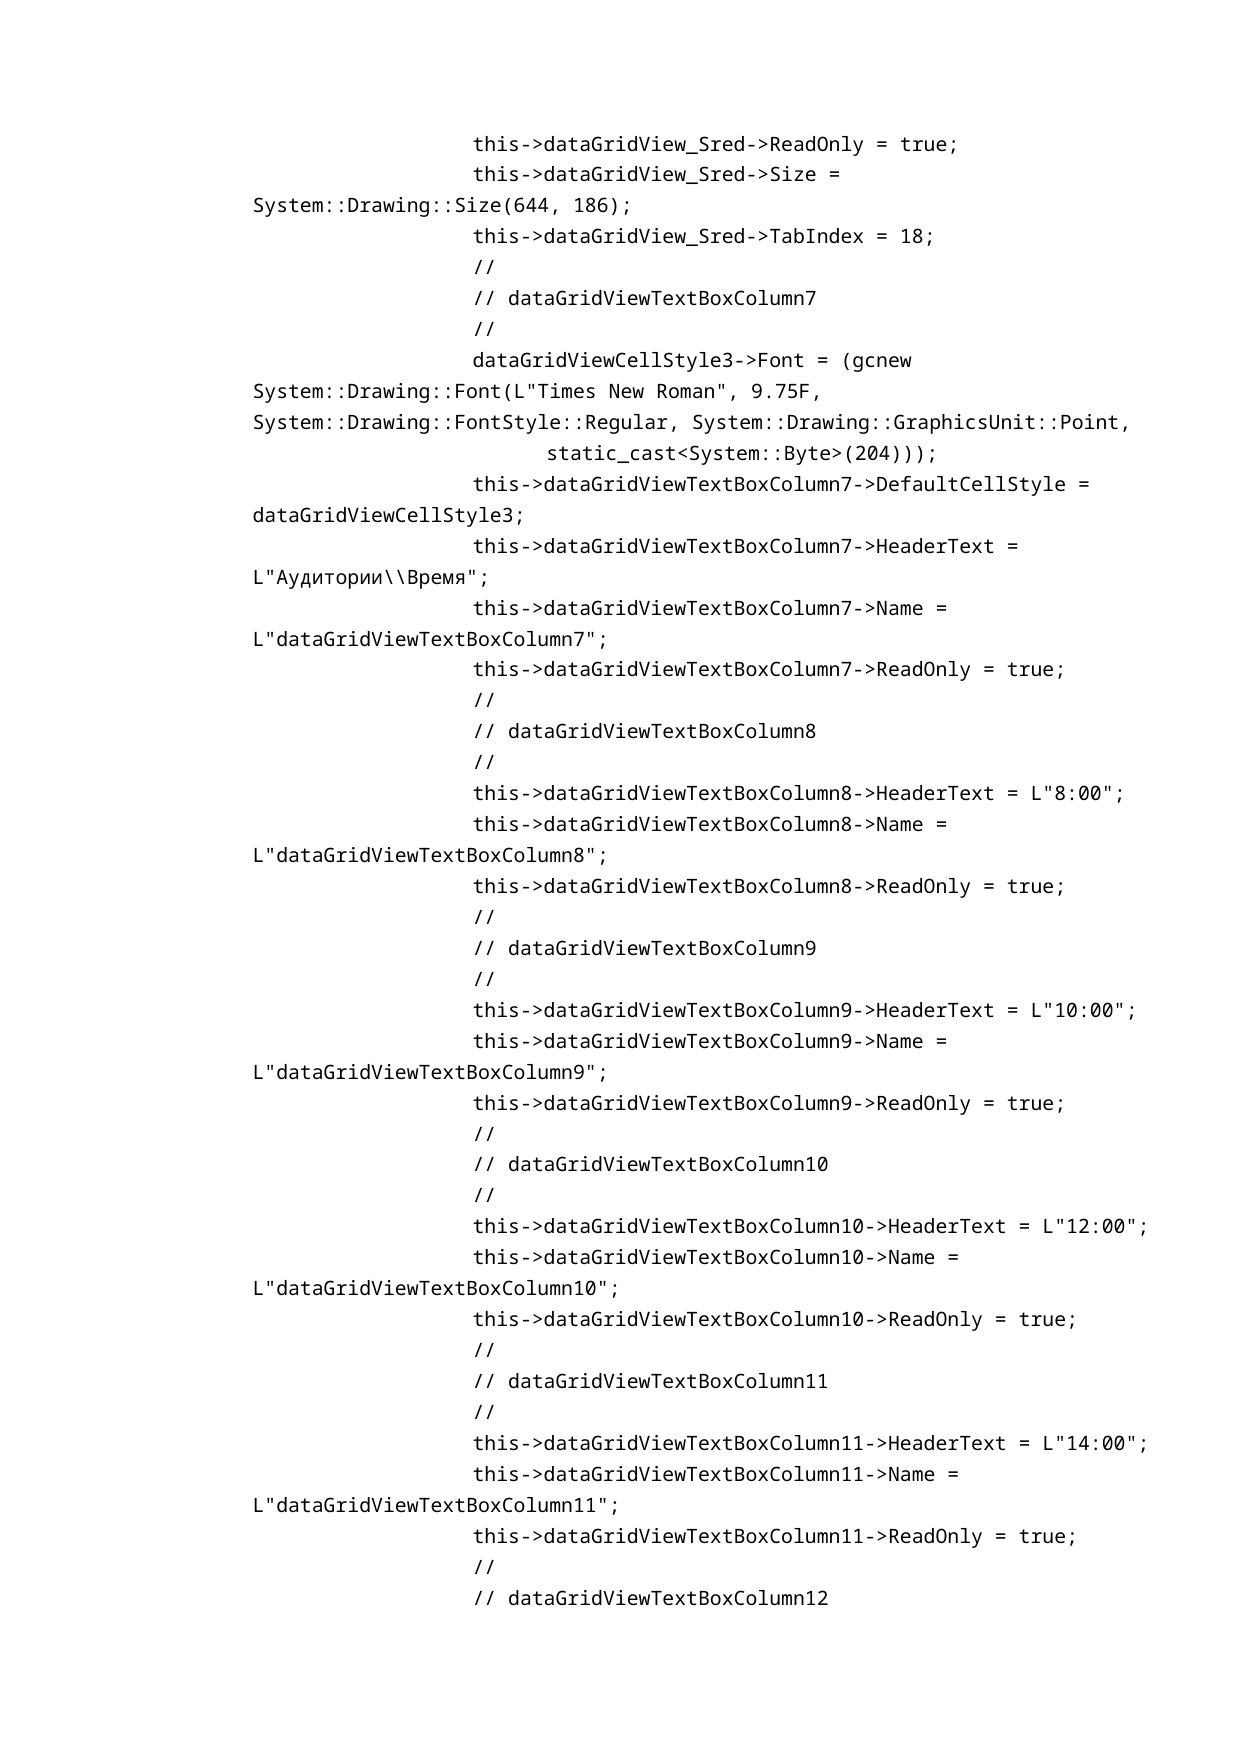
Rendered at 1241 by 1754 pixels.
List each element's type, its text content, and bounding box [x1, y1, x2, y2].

text this->dataGridViewTextBoxColumn11->ReadOnly = true; [252, 1522, 1152, 1549]
text this->dataGridViewTextBoxColumn7->ReadOnly = true; [252, 656, 1152, 683]
text this->dataGridView_Sred->TabIndex = 18; [252, 223, 1152, 249]
text static_cast<System::Byte>(204))); [252, 439, 1152, 466]
text this->dataGridView_Sred->ReadOnly = true; [252, 130, 1152, 157]
text // dataGridViewTextBoxColumn7 [252, 284, 1152, 311]
text this->dataGridViewTextBoxColumn8->Name = L"dataGridViewTextBoxColumn8"; [252, 810, 1152, 868]
text this->dataGridViewTextBoxColumn9->HeaderText = L"10:00"; [252, 996, 1152, 1023]
text this->dataGridViewTextBoxColumn7->DefaultCellStyle = dataGridViewCellStyle3; [252, 470, 1152, 528]
text // dataGridViewTextBoxColumn9 [252, 934, 1152, 961]
text // [252, 1336, 1152, 1363]
text this->dataGridViewTextBoxColumn7->Name = L"dataGridViewTextBoxColumn7"; [252, 594, 1152, 652]
text this->dataGridViewTextBoxColumn8->ReadOnly = true; [252, 872, 1152, 899]
text this->dataGridViewTextBoxColumn11->Name = L"dataGridViewTextBoxColumn11"; [252, 1460, 1152, 1518]
text this->dataGridViewTextBoxColumn7->HeaderText = L"Аудитории\\Время"; [252, 532, 1152, 590]
text // [252, 315, 1152, 342]
text // [252, 1182, 1152, 1209]
text // [252, 965, 1152, 992]
text // [252, 1120, 1152, 1147]
text // [252, 687, 1152, 714]
text this->dataGridViewTextBoxColumn9->Name = L"dataGridViewTextBoxColumn9"; [252, 1027, 1152, 1085]
text this->dataGridViewTextBoxColumn9->ReadOnly = true; [252, 1089, 1152, 1116]
text // [252, 748, 1152, 776]
text // dataGridViewTextBoxColumn8 [252, 718, 1152, 744]
text this->dataGridViewTextBoxColumn11->HeaderText = L"14:00"; [252, 1429, 1152, 1456]
text this->dataGridViewTextBoxColumn8->HeaderText = L"8:00"; [252, 779, 1152, 806]
text // dataGridViewTextBoxColumn10 [252, 1151, 1152, 1178]
text this->dataGridViewTextBoxColumn10->Name = L"dataGridViewTextBoxColumn10"; [252, 1243, 1152, 1301]
text // [252, 903, 1152, 930]
text // [252, 1553, 1152, 1580]
text dataGridViewCellStyle3->Font = (gcnew System::Drawing::Font(L"Times New Roman", 9.75F, System::Drawing::FontStyle::Regular, System::Drawing::GraphicsUnit::Point, [252, 346, 1152, 435]
text this->dataGridView_Sred->Size = System::Drawing::Size(644, 186); [252, 161, 1152, 219]
text // dataGridViewTextBoxColumn12 [252, 1584, 1152, 1611]
text this->dataGridViewTextBoxColumn10->HeaderText = L"12:00"; [252, 1213, 1152, 1239]
text this->dataGridViewTextBoxColumn10->ReadOnly = true; [252, 1305, 1152, 1332]
text // dataGridViewTextBoxColumn11 [252, 1367, 1152, 1394]
text // [252, 1398, 1152, 1425]
text // [252, 253, 1152, 281]
